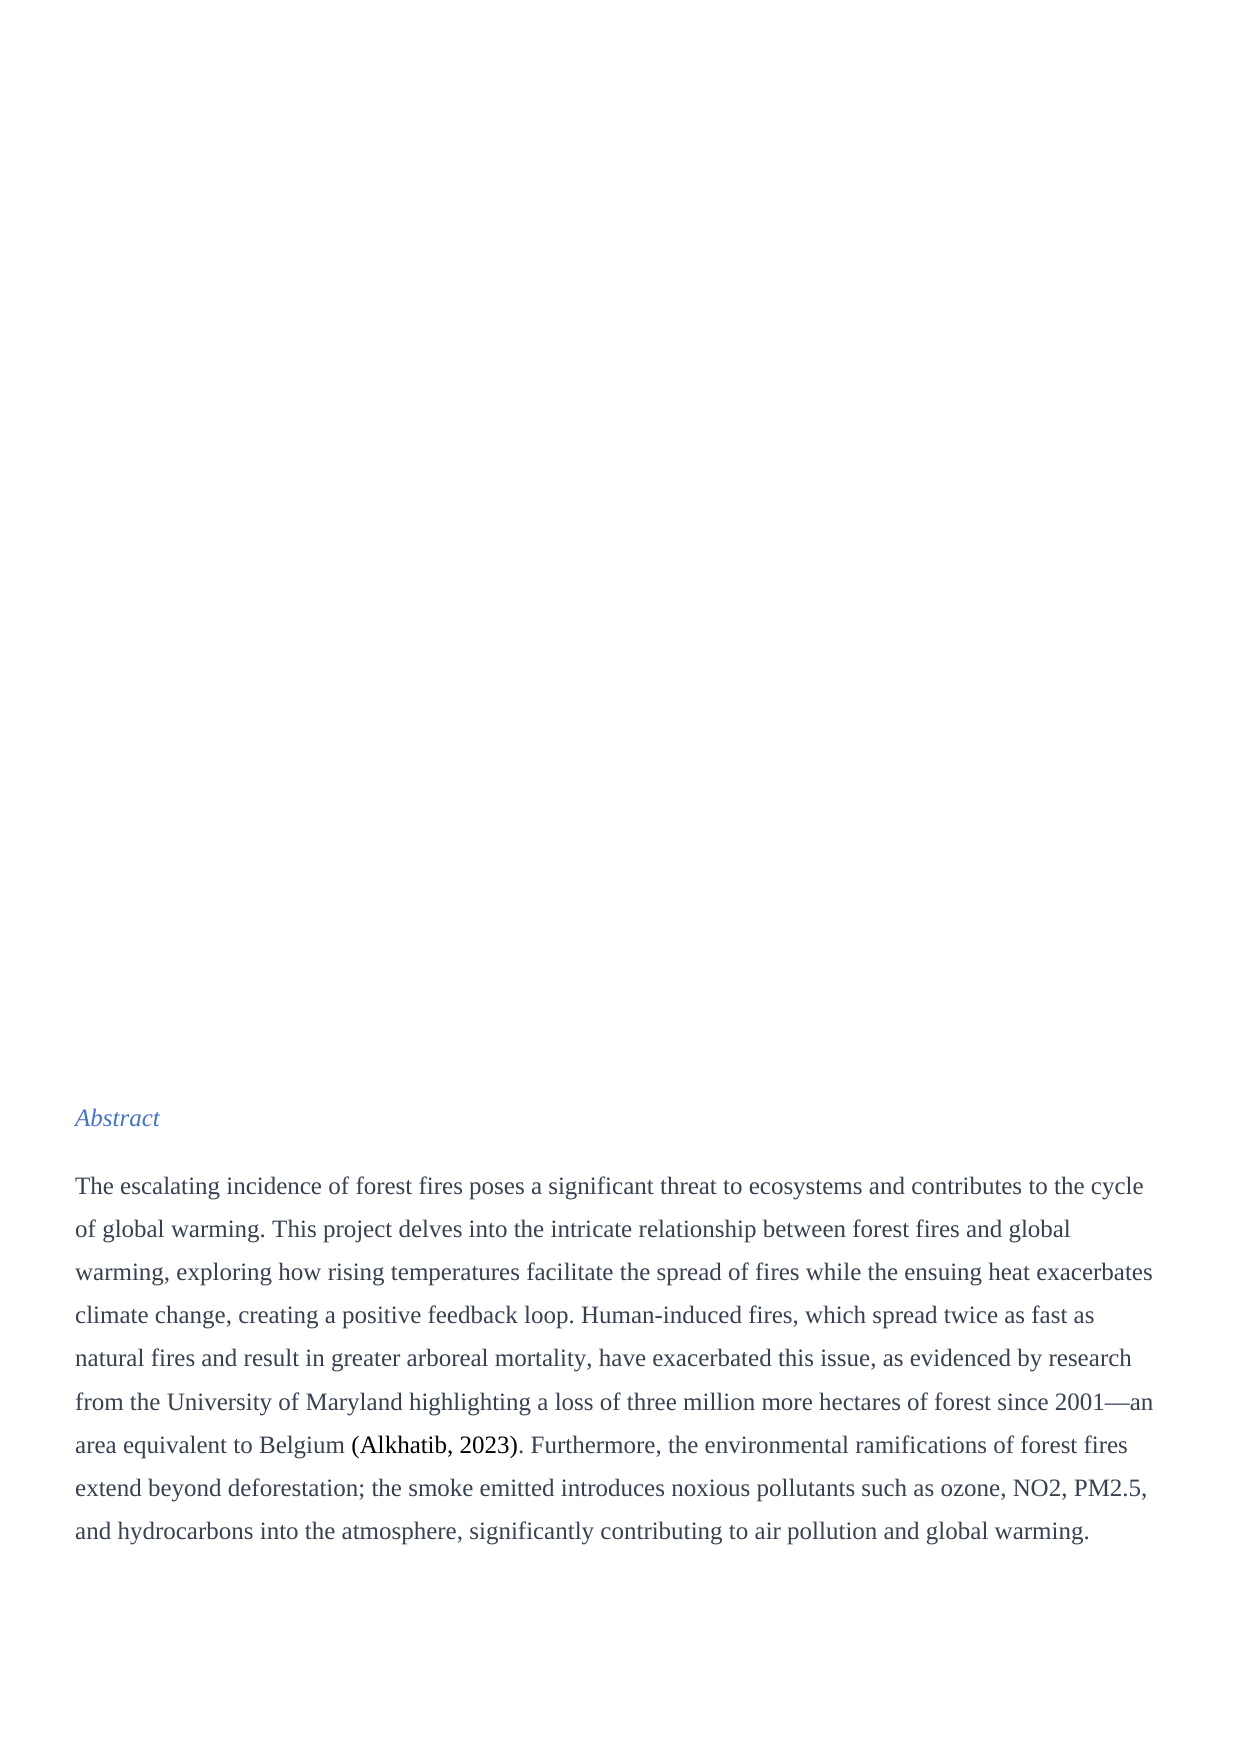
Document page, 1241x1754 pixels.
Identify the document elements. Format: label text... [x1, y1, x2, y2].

subtitle Abstract [75, 1103, 1165, 1132]
text The escalating incidence of forest fires poses a significant threat to ecosystems and contributes to the cycle of global warming. This project delves into the intricate relationship between forest fires and global warming, exploring how rising temperatures facilitate the spread of fires while the ensuing heat exacerbates climate change, creating a positive feedback loop. Human-induced fires, which spread twice as fast as natural fires and result in greater arboreal mortality, have exacerbated this issue, as evidenced by research from the University of Maryland highlighting a loss of three million more hectares of forest since 2001—an area equivalent to Belgium. Furthermore, the environmental ramifications of forest fires extend beyond deforestation; the smoke emitted introduces noxious pollutants such as ozone, NO2, PM2.5, and hydrocarbons into the atmosphere, significantly contributing to air pollution and global warming. [75, 1171, 1165, 1545]
